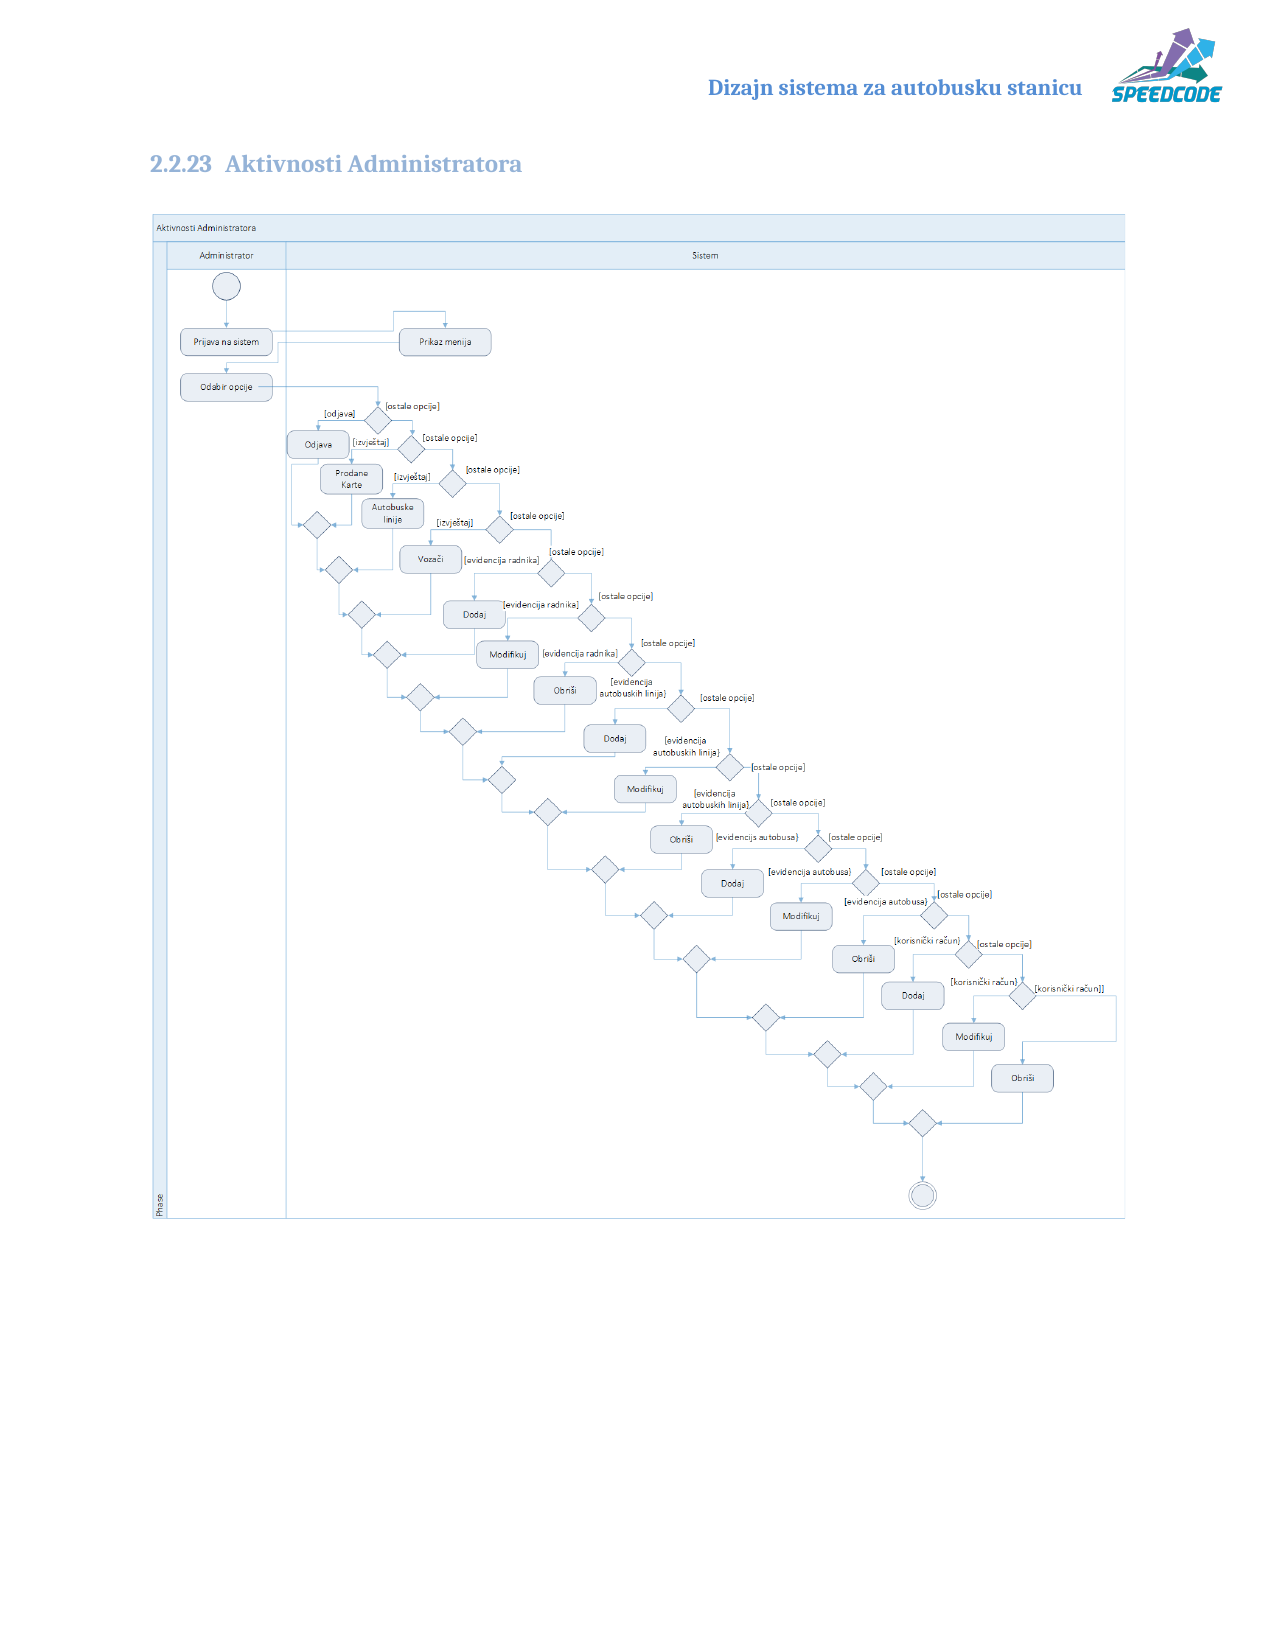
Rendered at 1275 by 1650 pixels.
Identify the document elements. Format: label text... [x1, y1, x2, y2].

subtitle Aktivnosti Administratora [150, 150, 1125, 179]
picture [150, 213, 1125, 1222]
picture [1106, 20, 1227, 107]
